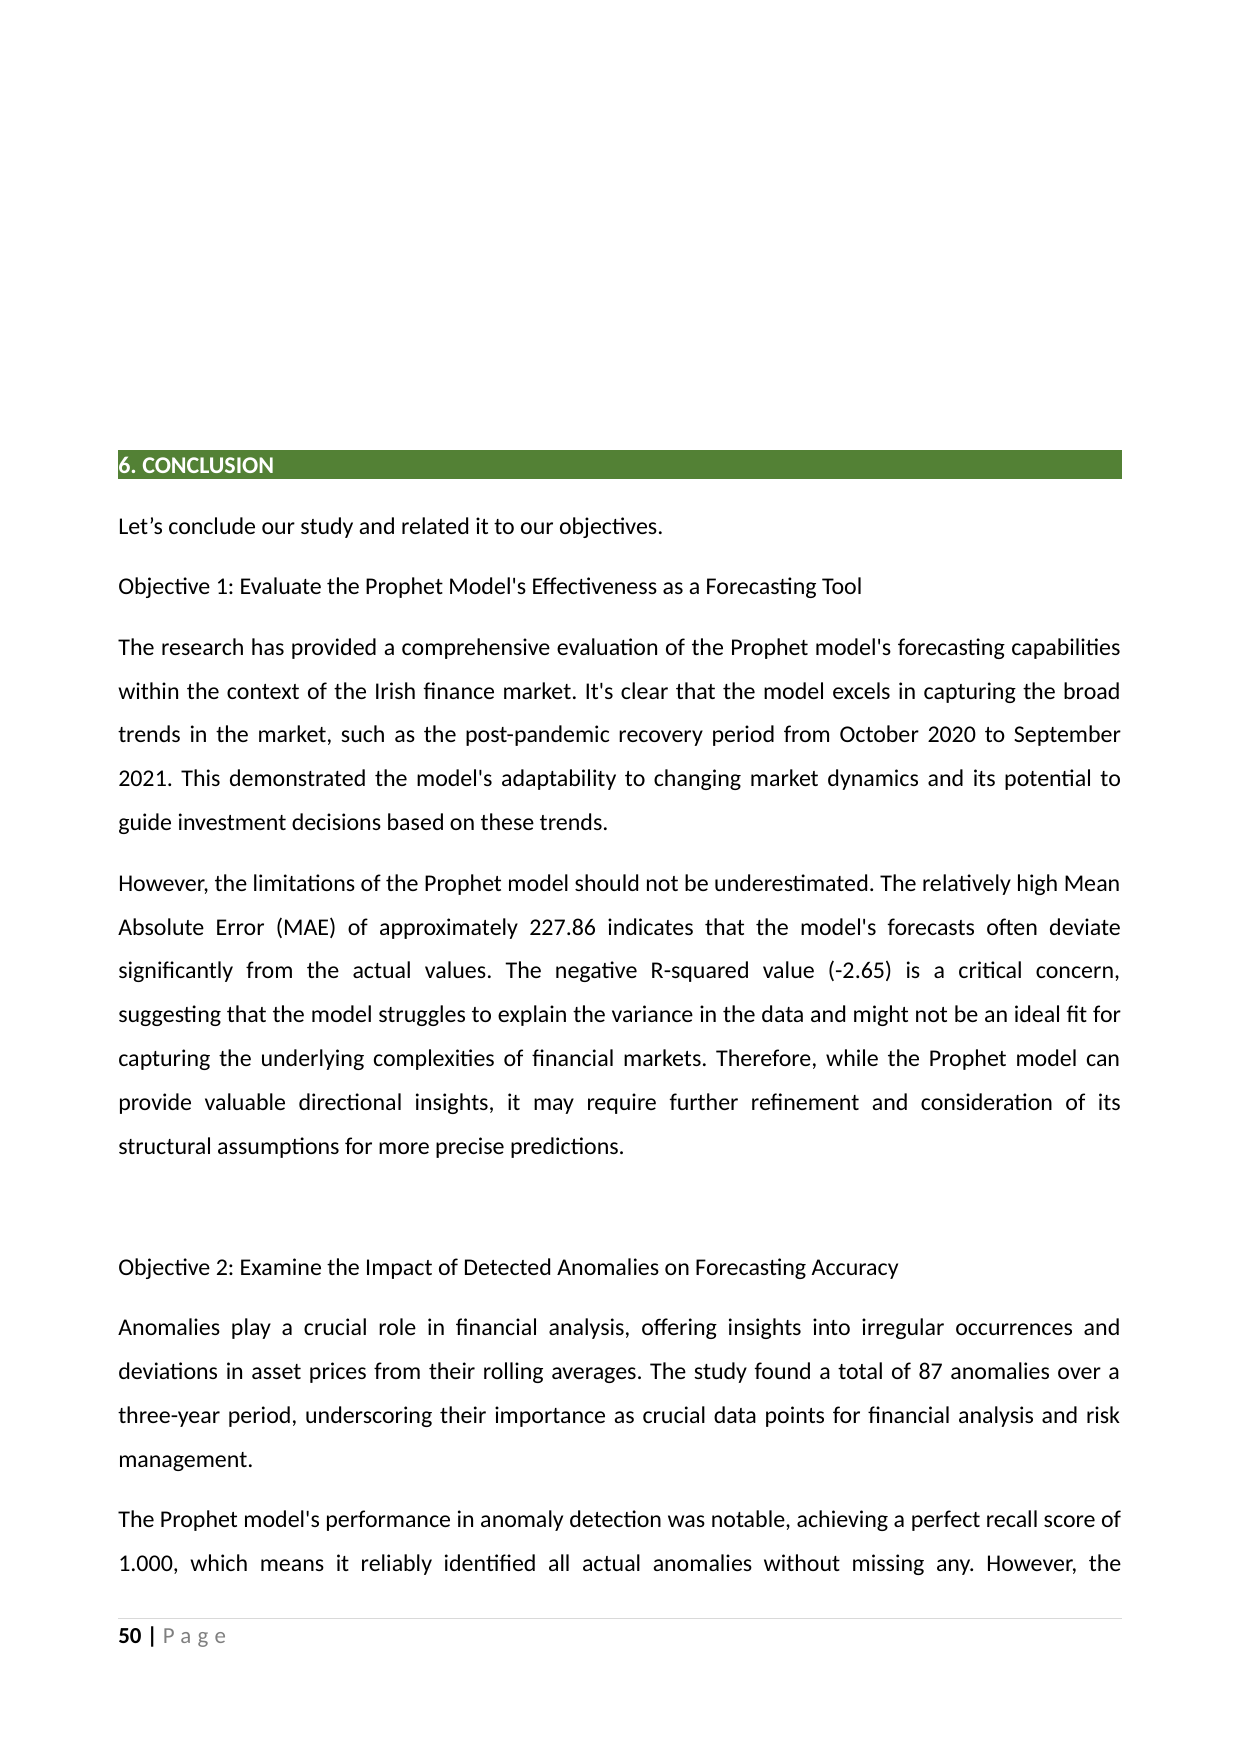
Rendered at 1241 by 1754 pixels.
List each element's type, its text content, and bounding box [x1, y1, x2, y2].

text 6. CONCLUSION [118, 450, 1122, 479]
text However, the limitations of the Prophet model should not be underestimated. The relatively high Mean Absolute Error (MAE) of approximately 227.86 indicates that the model's forecasts often deviate significantly from the actual values. The negative R-squared value (-2.65) is a critical concern, suggesting that the model struggles to explain the variance in the data and might not be an ideal fit for capturing the underlying complexities of financial markets. Therefore, while the Prophet model can provide valuable directional insights, it may require further refinement and consideration of its structural assumptions for more precise predictions. [118, 868, 1122, 1160]
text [118, 1504, 1122, 1578]
text Let’s conclude our study and related it to our objectives. [118, 511, 1122, 540]
text Objective 1: Evaluate the Prophet Model's Effectiveness as a Forecasting Tool [118, 571, 1122, 601]
text The research has provided a comprehensive evaluation of the Prophet model's forecasting capabilities within the context of the Irish finance market. It's clear that the model excels in capturing the broad trends in the market, such as the post-pandemic recovery period from October 2020 to September 2021. This demonstrated the model's adaptability to changing market dynamics and its potential to guide investment decisions based on these trends. [118, 632, 1122, 837]
text Anomalies play a crucial role in financial analysis, offering insights into irregular occurrences and deviations in asset prices from their rolling averages. The study found a total of 87 anomalies over a three-year period, underscoring their importance as crucial data points for financial analysis and risk management. [118, 1312, 1122, 1473]
text Objective 2: Examine the Impact of Detected Anomalies on Forecasting Accuracy [118, 1252, 1122, 1281]
